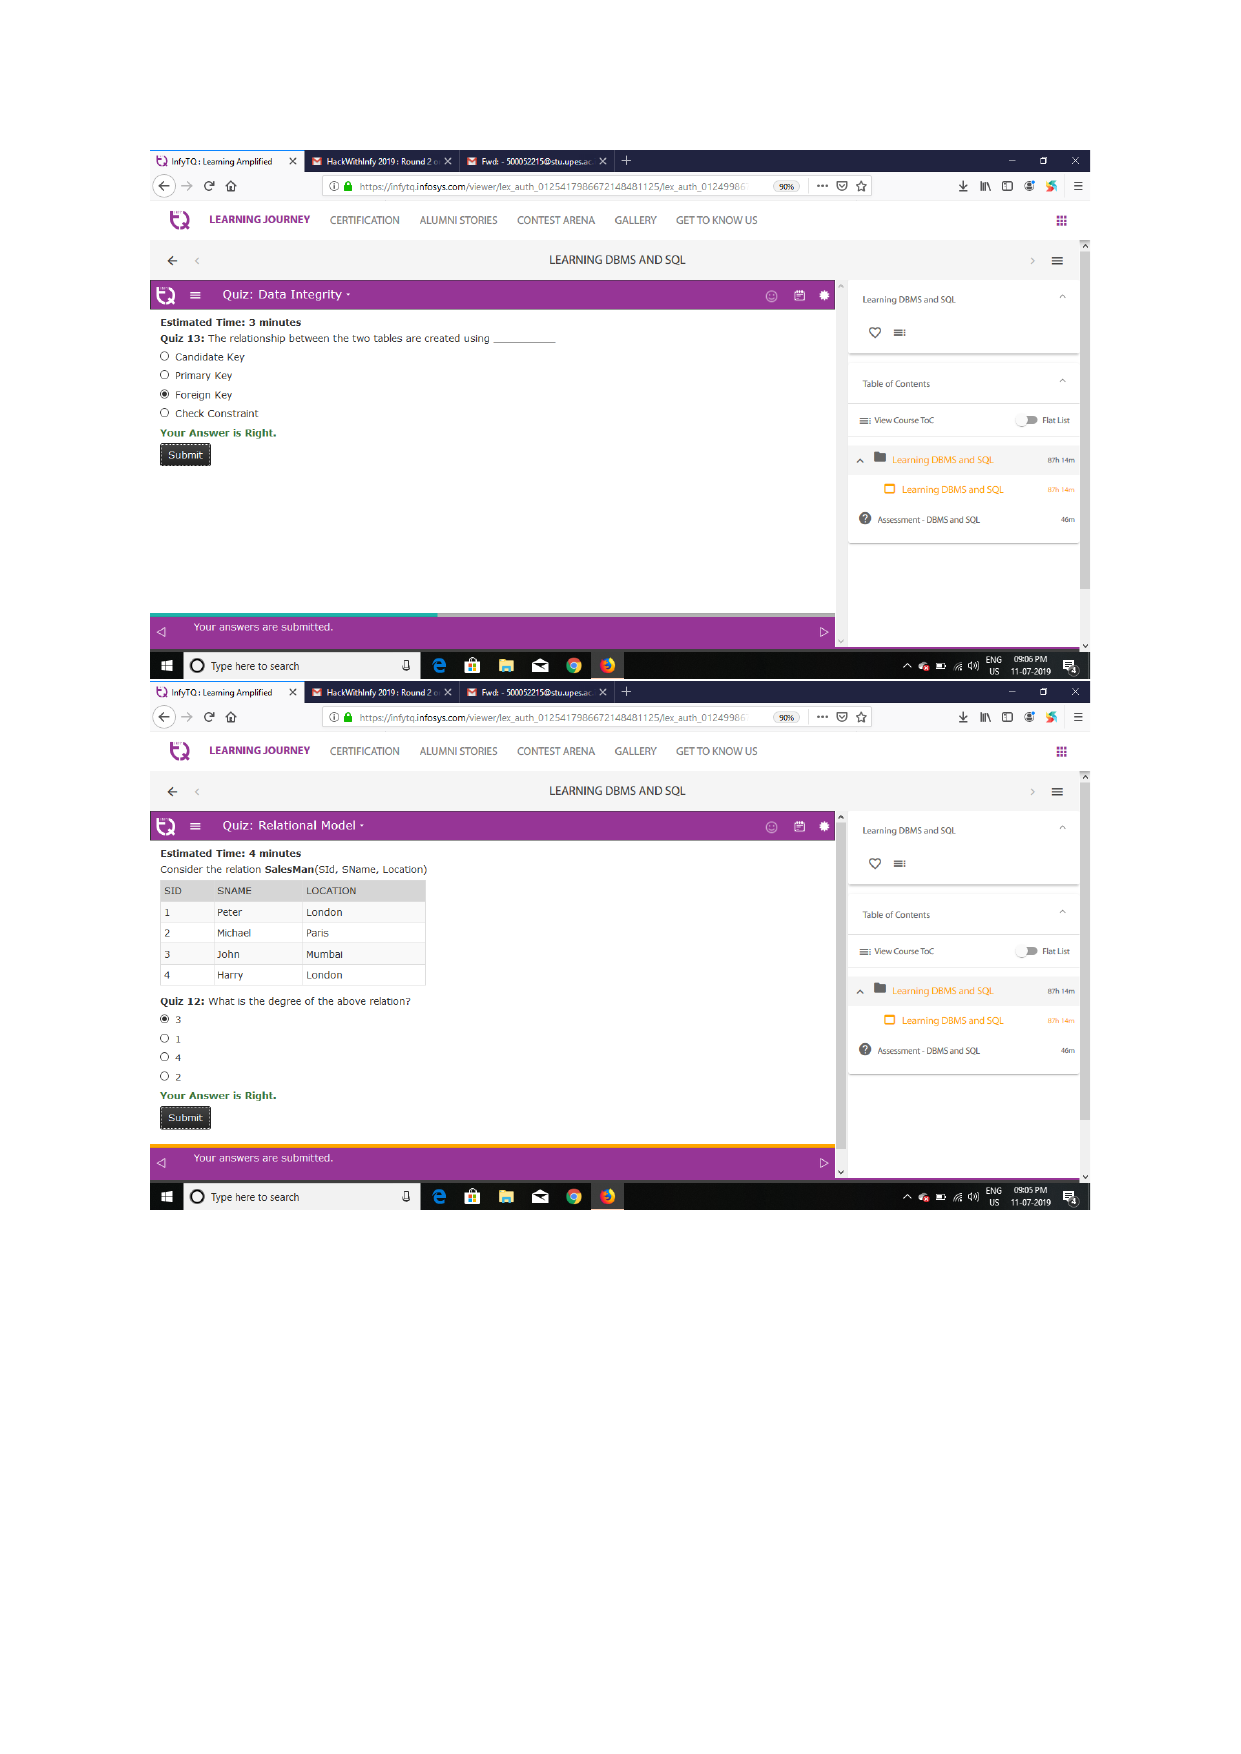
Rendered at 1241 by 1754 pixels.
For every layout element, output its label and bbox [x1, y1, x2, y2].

picture [150, 150, 1091, 679]
picture [150, 681, 1091, 1210]
